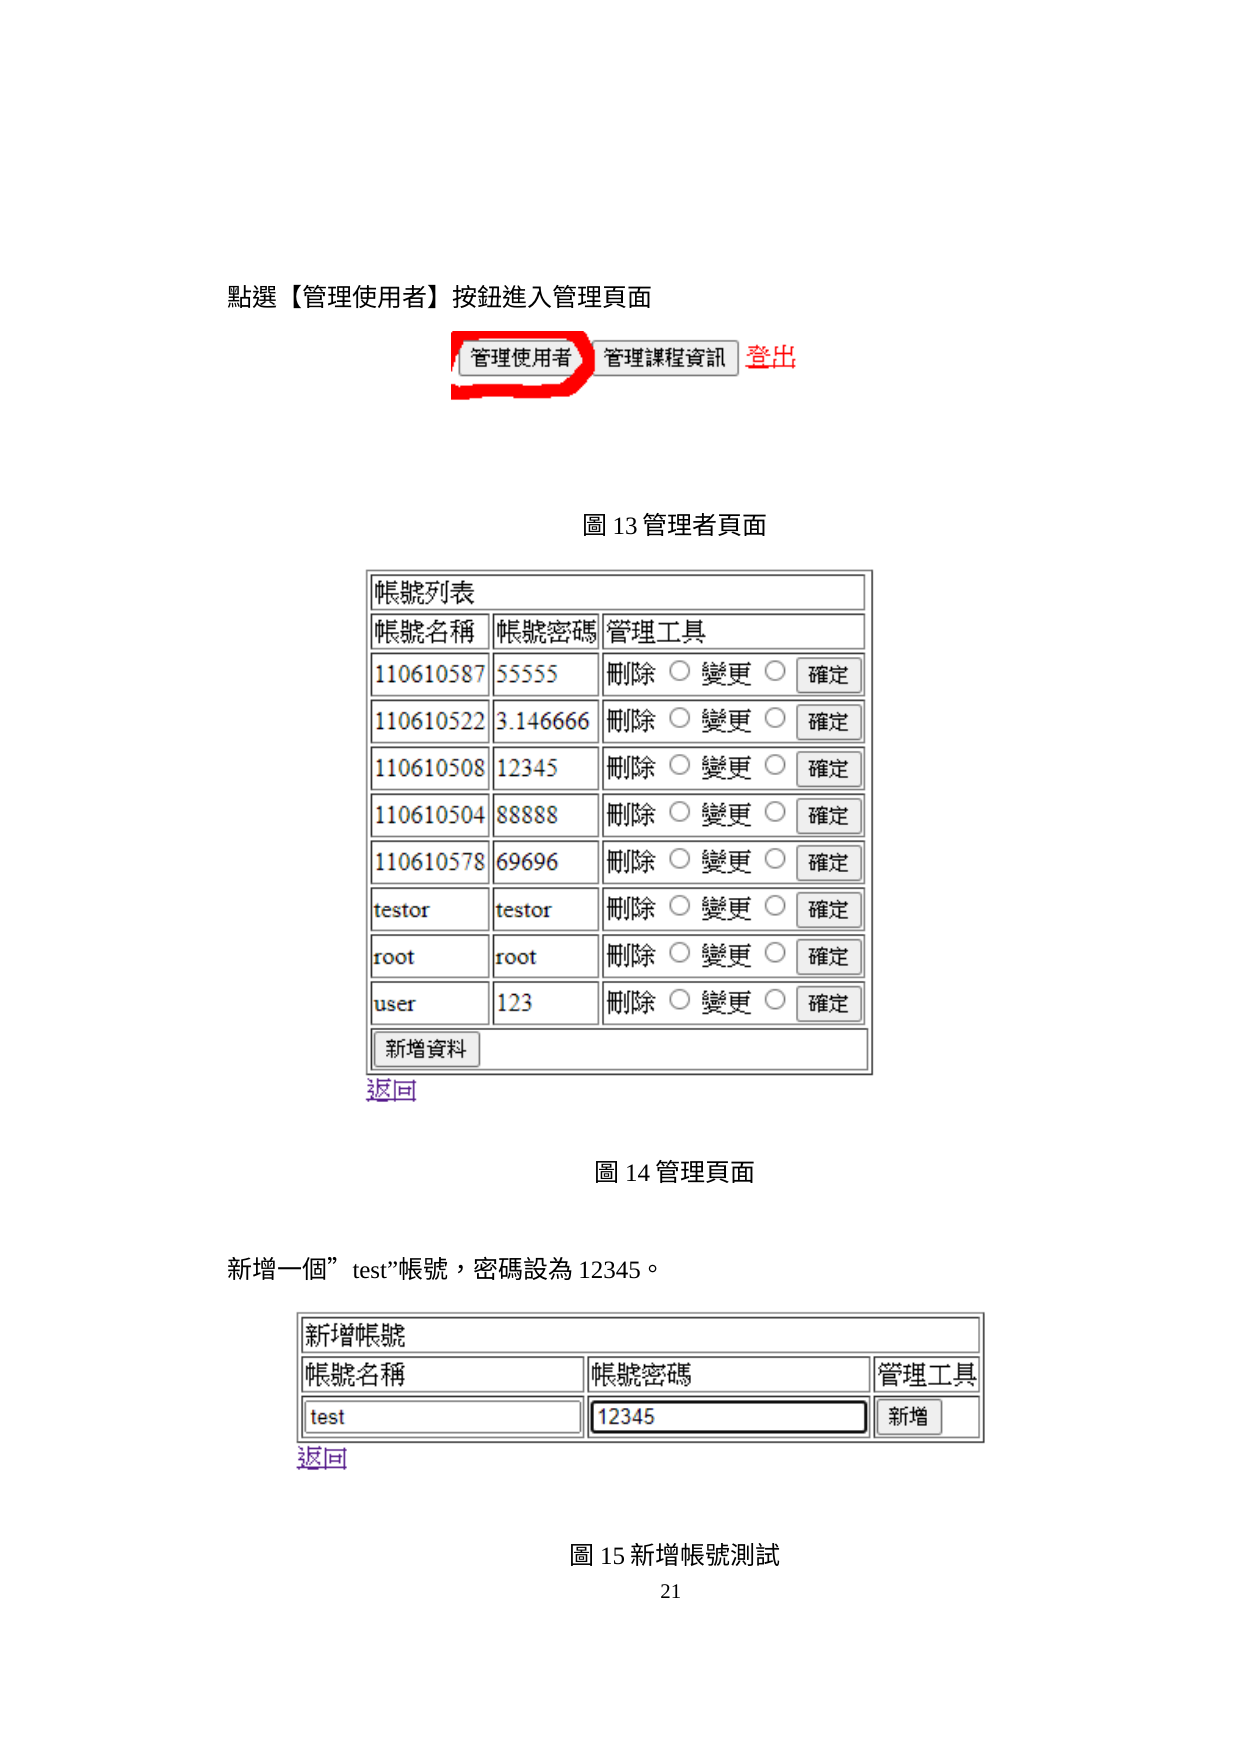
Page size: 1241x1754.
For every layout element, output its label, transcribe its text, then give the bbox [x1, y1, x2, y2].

text 新增一個”test”帳號，密碼設為12345。 [177, 1249, 1122, 1286]
picture [286, 1303, 1063, 1522]
text 點選【管理使用者】按鈕進入管理頁面 [177, 277, 1122, 313]
text 圖 14管理頁面 [177, 1152, 1122, 1188]
text 圖 13管理者頁面 [177, 505, 1122, 541]
text 圖 15新增帳號測試 [177, 1536, 1122, 1572]
picture [451, 331, 899, 491]
picture [360, 559, 989, 1138]
